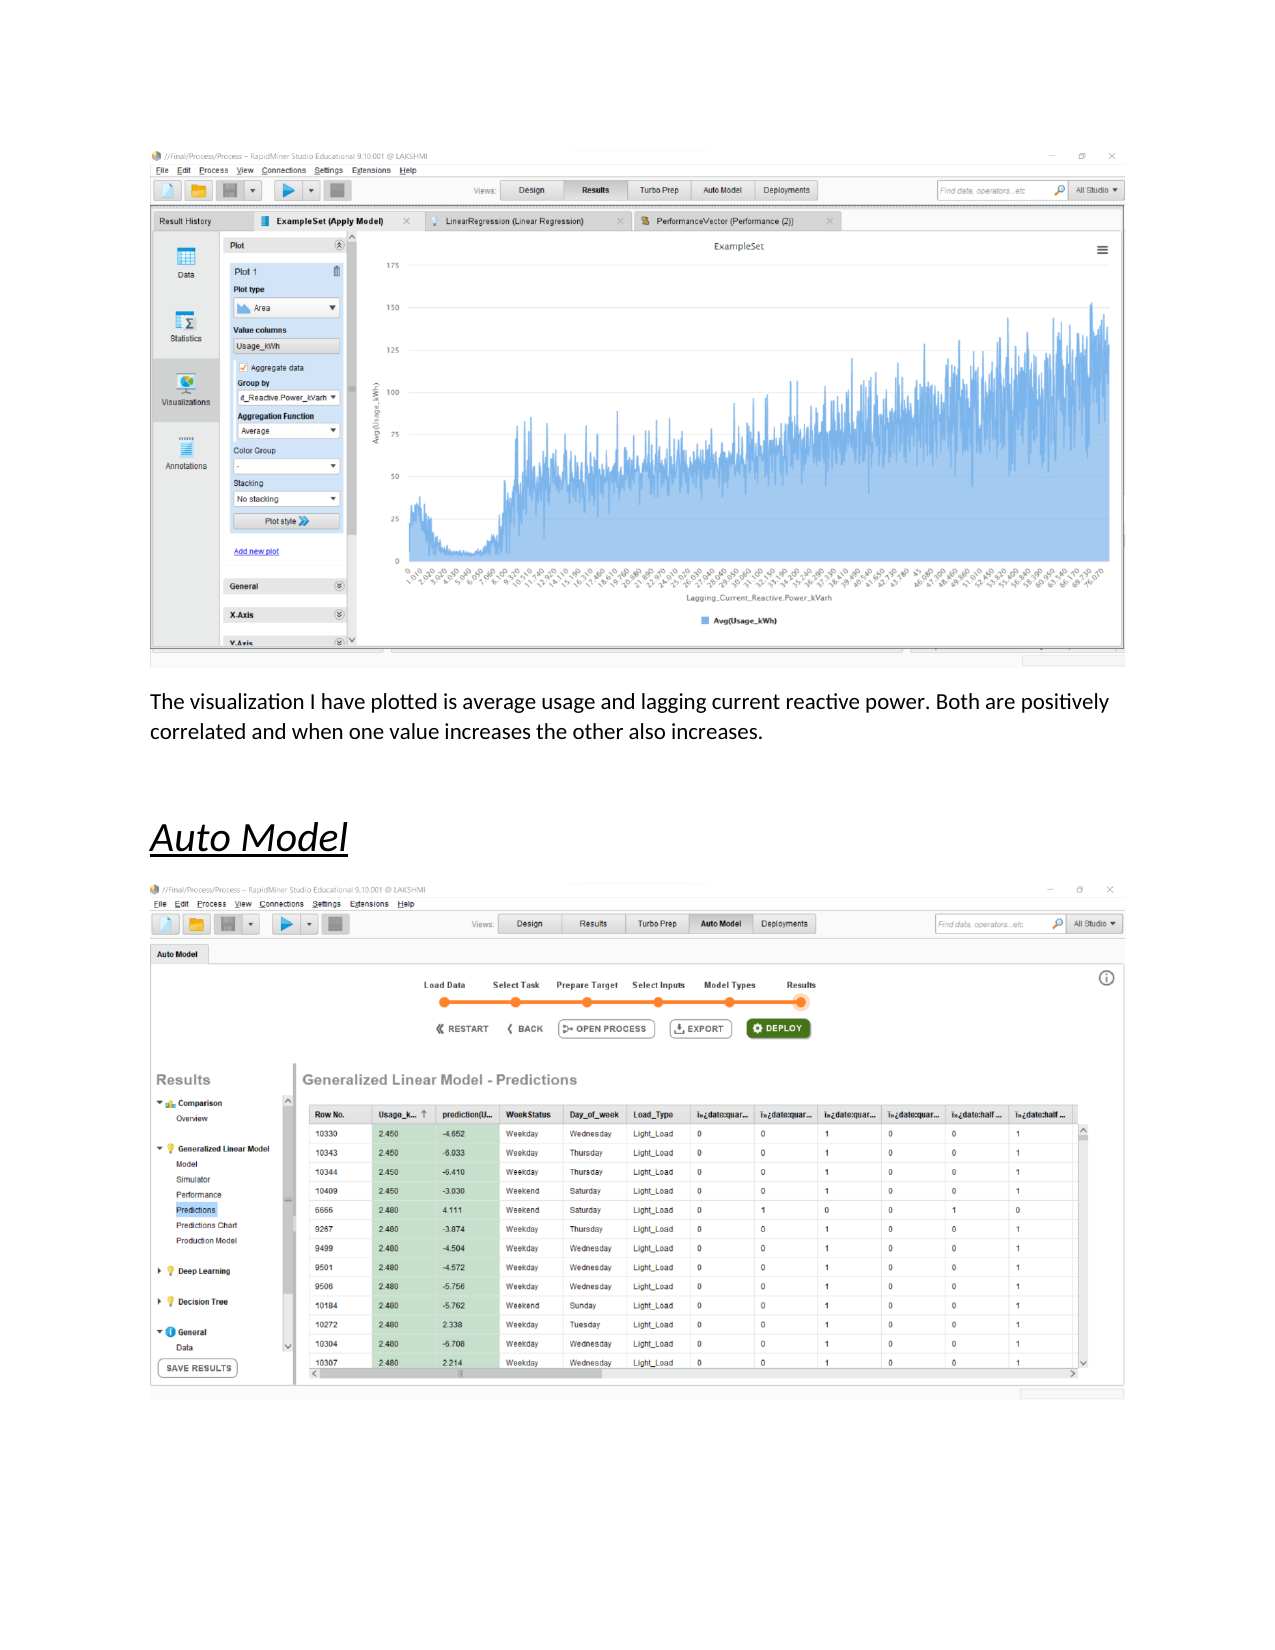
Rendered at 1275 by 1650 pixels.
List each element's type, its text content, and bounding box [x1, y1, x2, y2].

picture [150, 882, 1125, 1400]
picture [150, 150, 1125, 668]
text The visualization I have plotted is average usage and lagging current reactive power. Both are positively correlated and when one value increases the other also increases. [150, 687, 1125, 745]
text Auto Model [150, 811, 1125, 862]
